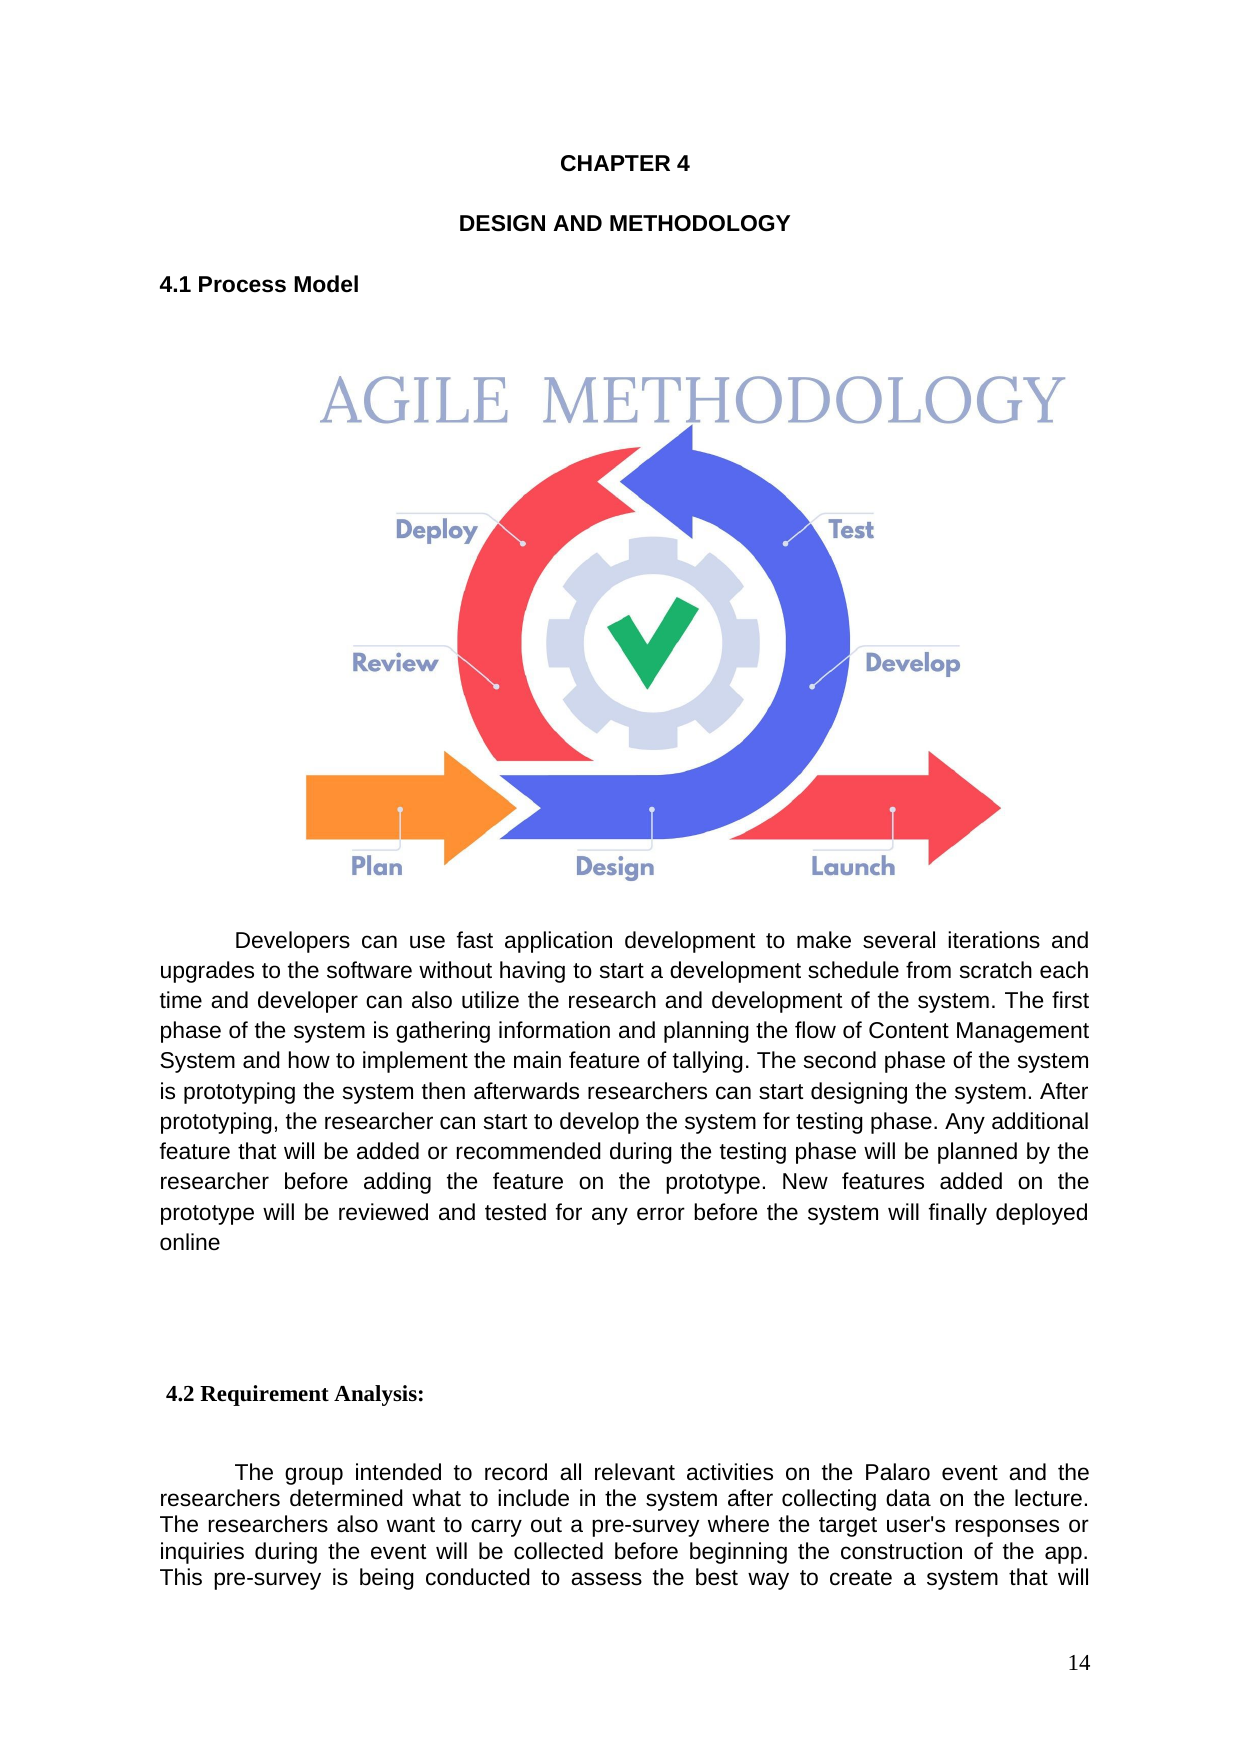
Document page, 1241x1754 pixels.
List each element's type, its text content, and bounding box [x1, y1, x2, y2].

text Developers can use fast application development to make several iterations and upgrades to the software without having to start a development schedule from scratch each time and developer can also utilize the research and development of the system. The first phase of the system is gathering information and planning the flow of Content Management System and how to implement the main feature of tallying. The second phase of the system is prototyping the system then afterwards researchers can start designing the system. After prototyping, the researcher can start to develop the system for testing phase. Any additional feature that will be added or recommended during the testing phase will be planned by the researcher before adding the feature on the prototype. New features added on the prototype will be reviewed and tested for any error before the system will finally deployed online [159, 927, 1090, 1255]
text 4.1 Process Model [159, 271, 1090, 297]
picture [159, 344, 1135, 893]
text DESIGN AND METHODOLOGY [159, 210, 1090, 237]
text CHAPTER 4 [159, 150, 1090, 176]
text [159, 1459, 1090, 1591]
text 4.2 Requirement Analysis: [159, 1380, 1090, 1406]
